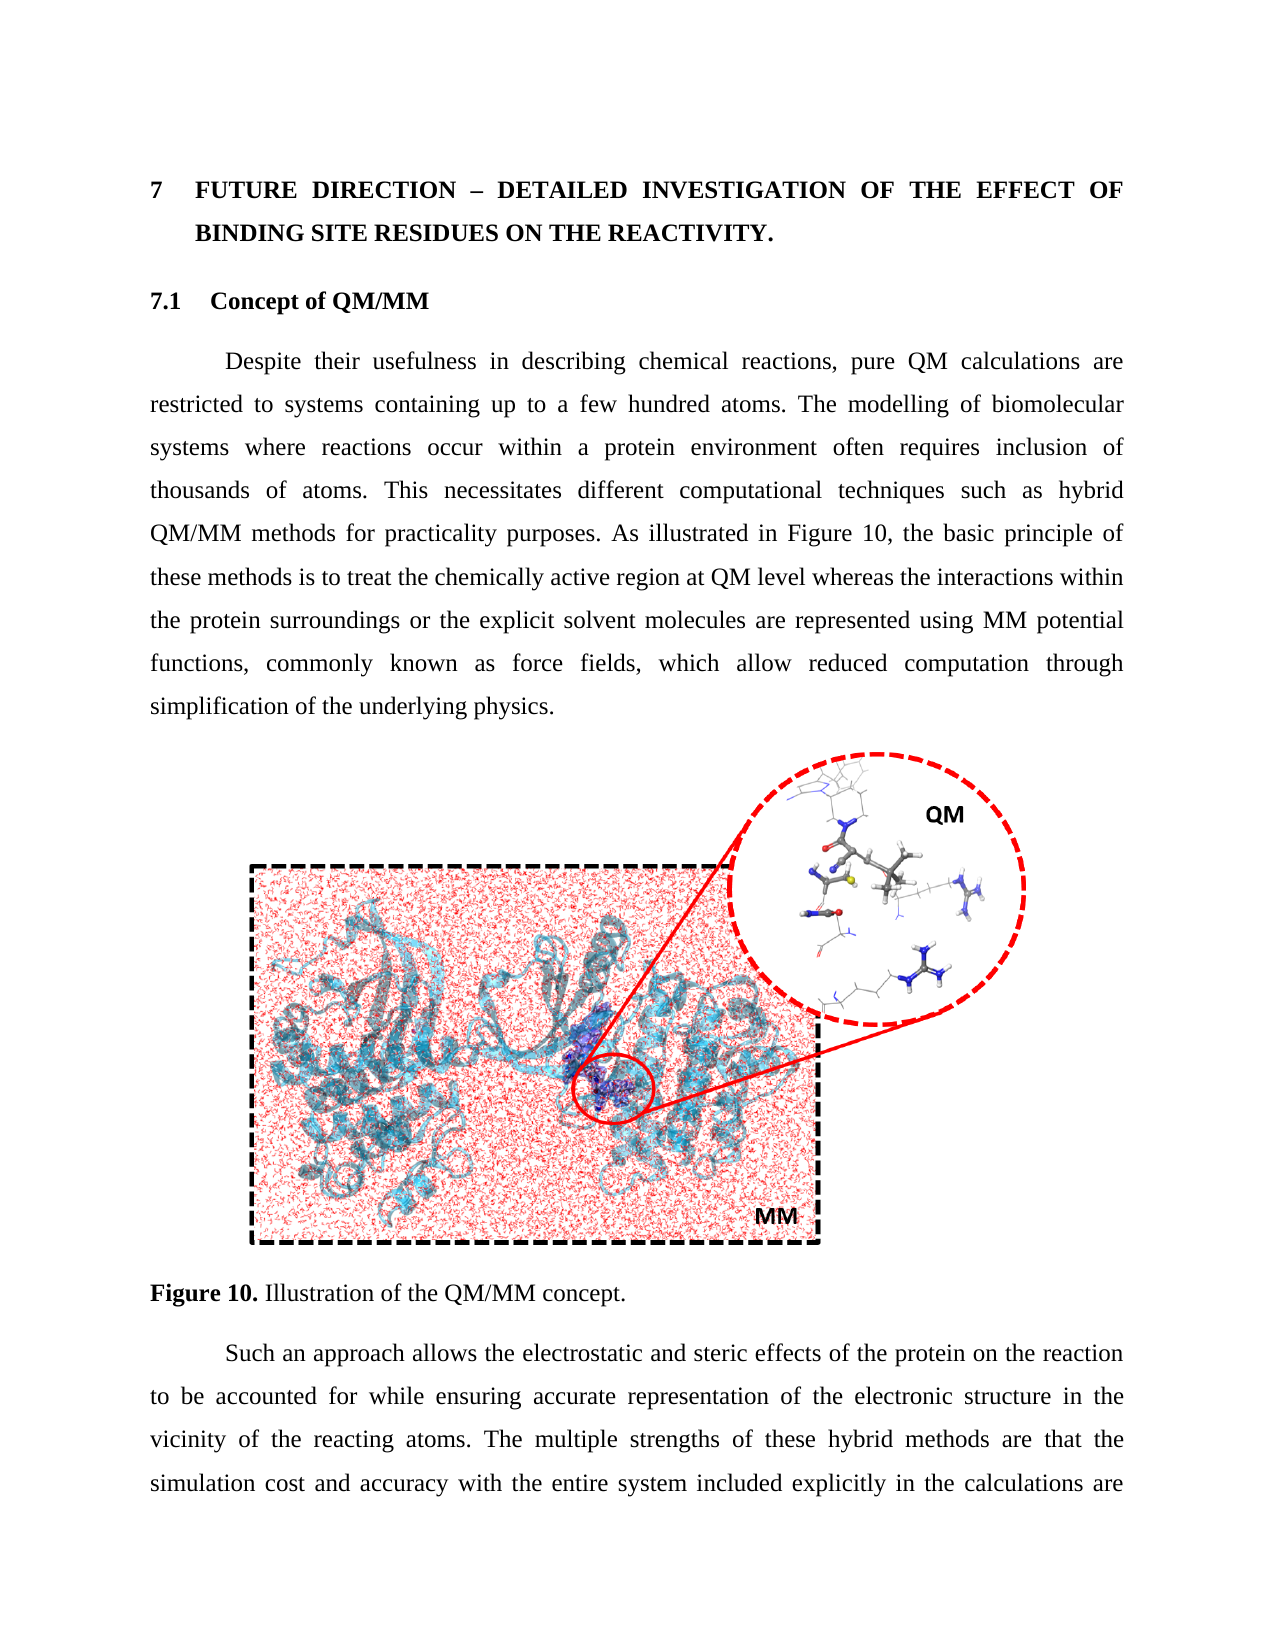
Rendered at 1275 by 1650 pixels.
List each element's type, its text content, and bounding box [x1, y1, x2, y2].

text Despite their usefulness in describing chemical reactions, pure QM calculations are restricted to systems containing up to a few hundred atoms. The modelling of biomolecular systems where reactions occur within a protein environment often requires inclusion of thousands of atoms. This necessitates different computational techniques such as hybrid QM/MM methods for practicality purposes. As illustrated in Figure 10, the basic principle of these methods is to treat the chemically active region at QM level whereas the interactions within the protein surroundings or the explicit solvent molecules are represented using MM potential functions, commonly known as force fields, which allow reduced computation through simplification of the underlying physics. [150, 346, 1125, 720]
subtitle Concept of QM/MM [150, 286, 1125, 315]
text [150, 1338, 1125, 1496]
picture [247, 750, 1028, 1248]
subtitle FUTURE DIRECTION – DETAILED INVESTIGATION OF THE EFFECT OF BINDING SITE RESIDUES ON THE REACTIVITY. [150, 175, 1125, 247]
text Figure 10. Illustration of the QM/MM concept. [150, 1278, 1125, 1307]
